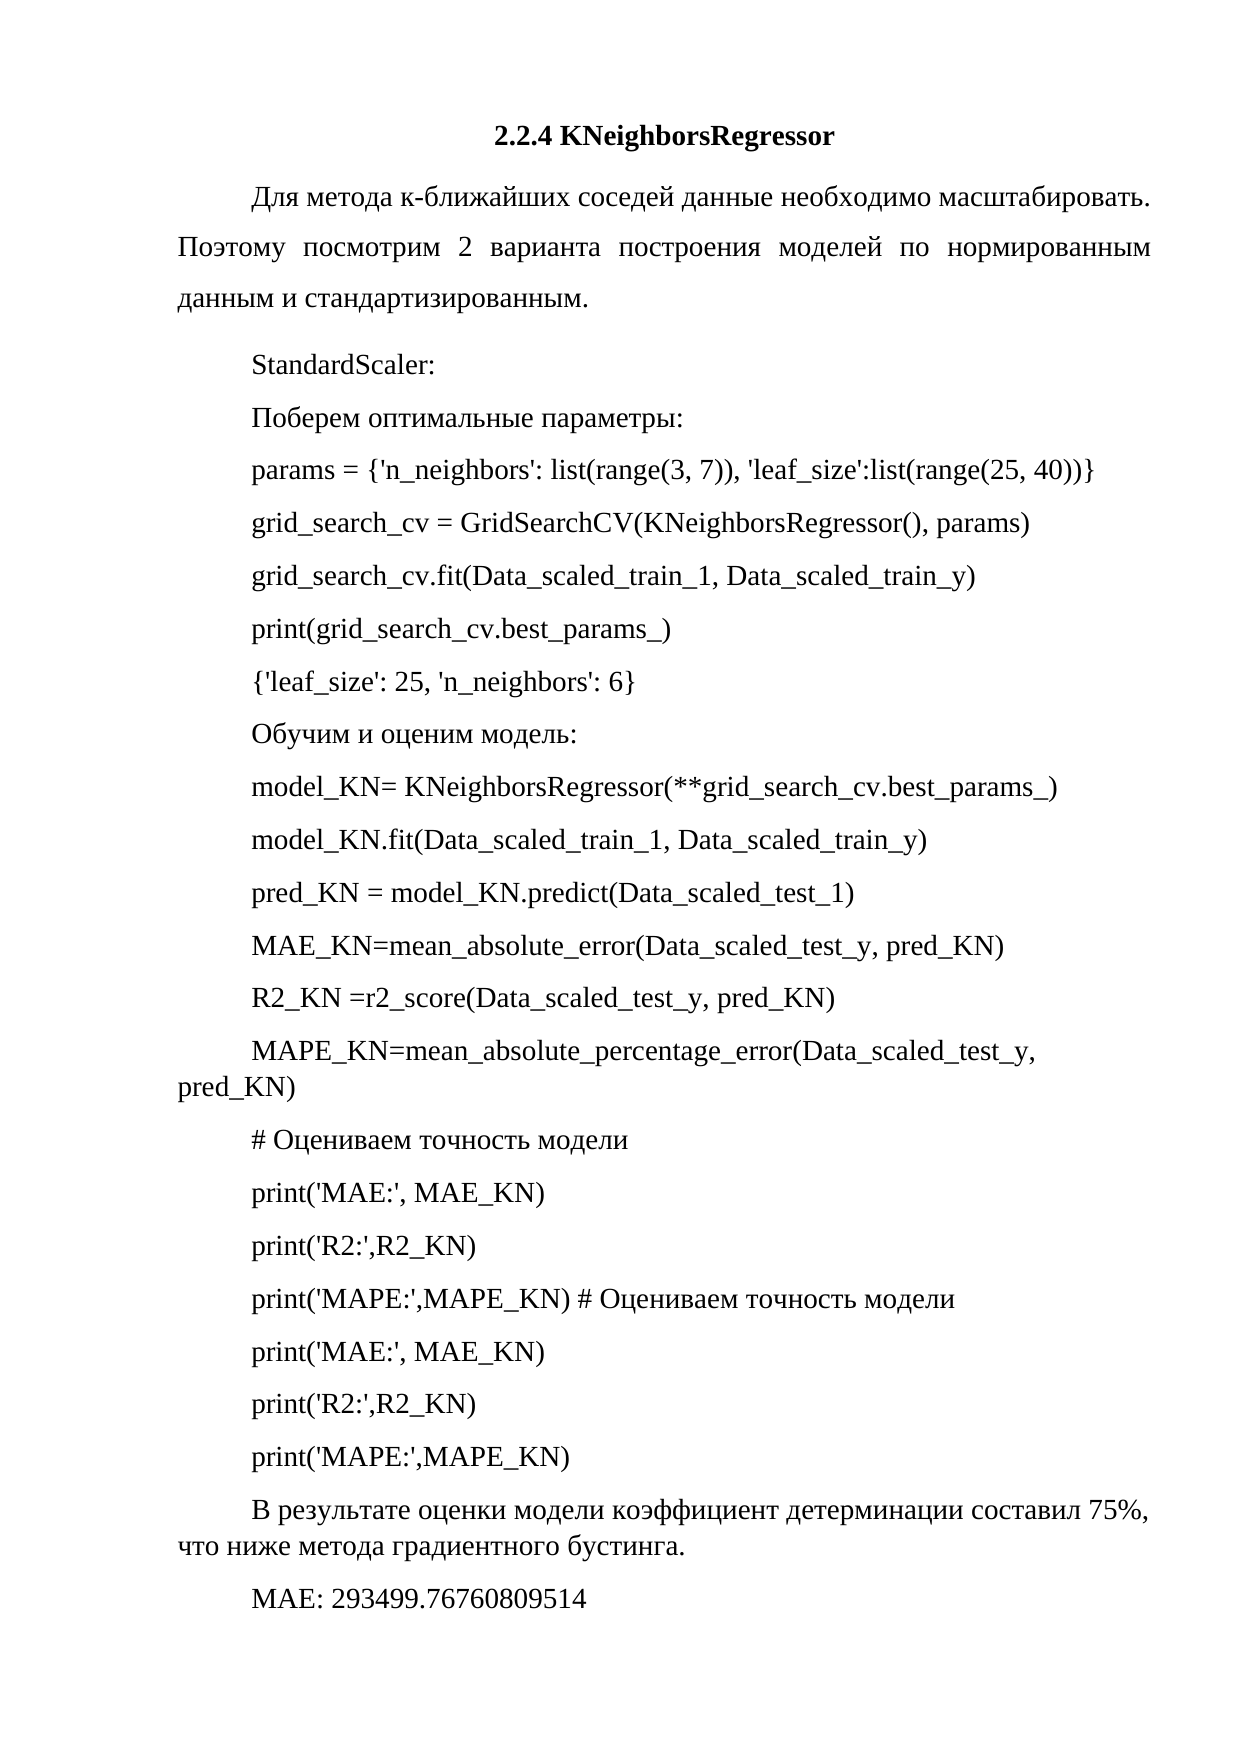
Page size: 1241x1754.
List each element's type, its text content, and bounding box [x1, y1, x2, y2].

text MAE: 293499.76760809514 [177, 1581, 1152, 1614]
text MAPE_KN=mean_absolute_percentage_error(Data_scaled_test_y, pred_KN) [177, 1033, 1152, 1103]
text model_KN.fit(Data_scaled_train_1, Data_scaled_train_y) [177, 822, 1152, 856]
text pred_KN = model_KN.predict(Data_scaled_test_1) [177, 875, 1152, 908]
text print('MAPE:',MAPE_KN) # Оцениваем точность модели [177, 1281, 1152, 1314]
text print('MAPE:',MAPE_KN) [177, 1439, 1152, 1473]
text # Оцениваем точность модели [177, 1122, 1152, 1156]
text {'leaf_size': 25, 'n_neighbors': 6} [177, 664, 1152, 697]
text print('R2:',R2_KN) [177, 1386, 1152, 1420]
text StandardScaler: [177, 347, 1152, 380]
text grid_search_cv.fit(Data_scaled_train_1, Data_scaled_train_y) [177, 558, 1152, 592]
text grid_search_cv = GridSearchCV(KNeighborsRegressor(), params) [177, 505, 1152, 539]
text Для метода к-ближайших соседей данные необходимо масштабировать. Поэтому посмотрим 2 варианта построения моделей по нормированным данным и стандартизированным. [177, 179, 1152, 313]
text params = {'n_neighbors': list(range(3, 7)), 'leaf_size':list(range(25, 40))} [177, 452, 1152, 486]
text print(grid_search_cv.best_params_) [177, 611, 1152, 644]
text print('MAE:', MAE_KN) [177, 1175, 1152, 1209]
text R2_KN =r2_score(Data_scaled_test_y, pred_KN) [177, 981, 1152, 1014]
text print('MAE:', MAE_KN) [177, 1334, 1152, 1367]
text Поберем оптимальные параметры: [177, 400, 1152, 433]
text print('R2:',R2_KN) [177, 1228, 1152, 1262]
text MAE_KN=mean_absolute_error(Data_scaled_test_y, pred_KN) [177, 928, 1152, 961]
text Обучим и оценим модель: [177, 717, 1152, 750]
subtitle 2.2.4 KNeighborsRegressor [177, 118, 1152, 152]
text model_KN= KNeighborsRegressor(**grid_search_cv.best_params_) [177, 769, 1152, 803]
text В результате оценки модели коэффициент детерминации составил 75%, что ниже метода градиентного бустинга. [177, 1492, 1152, 1562]
